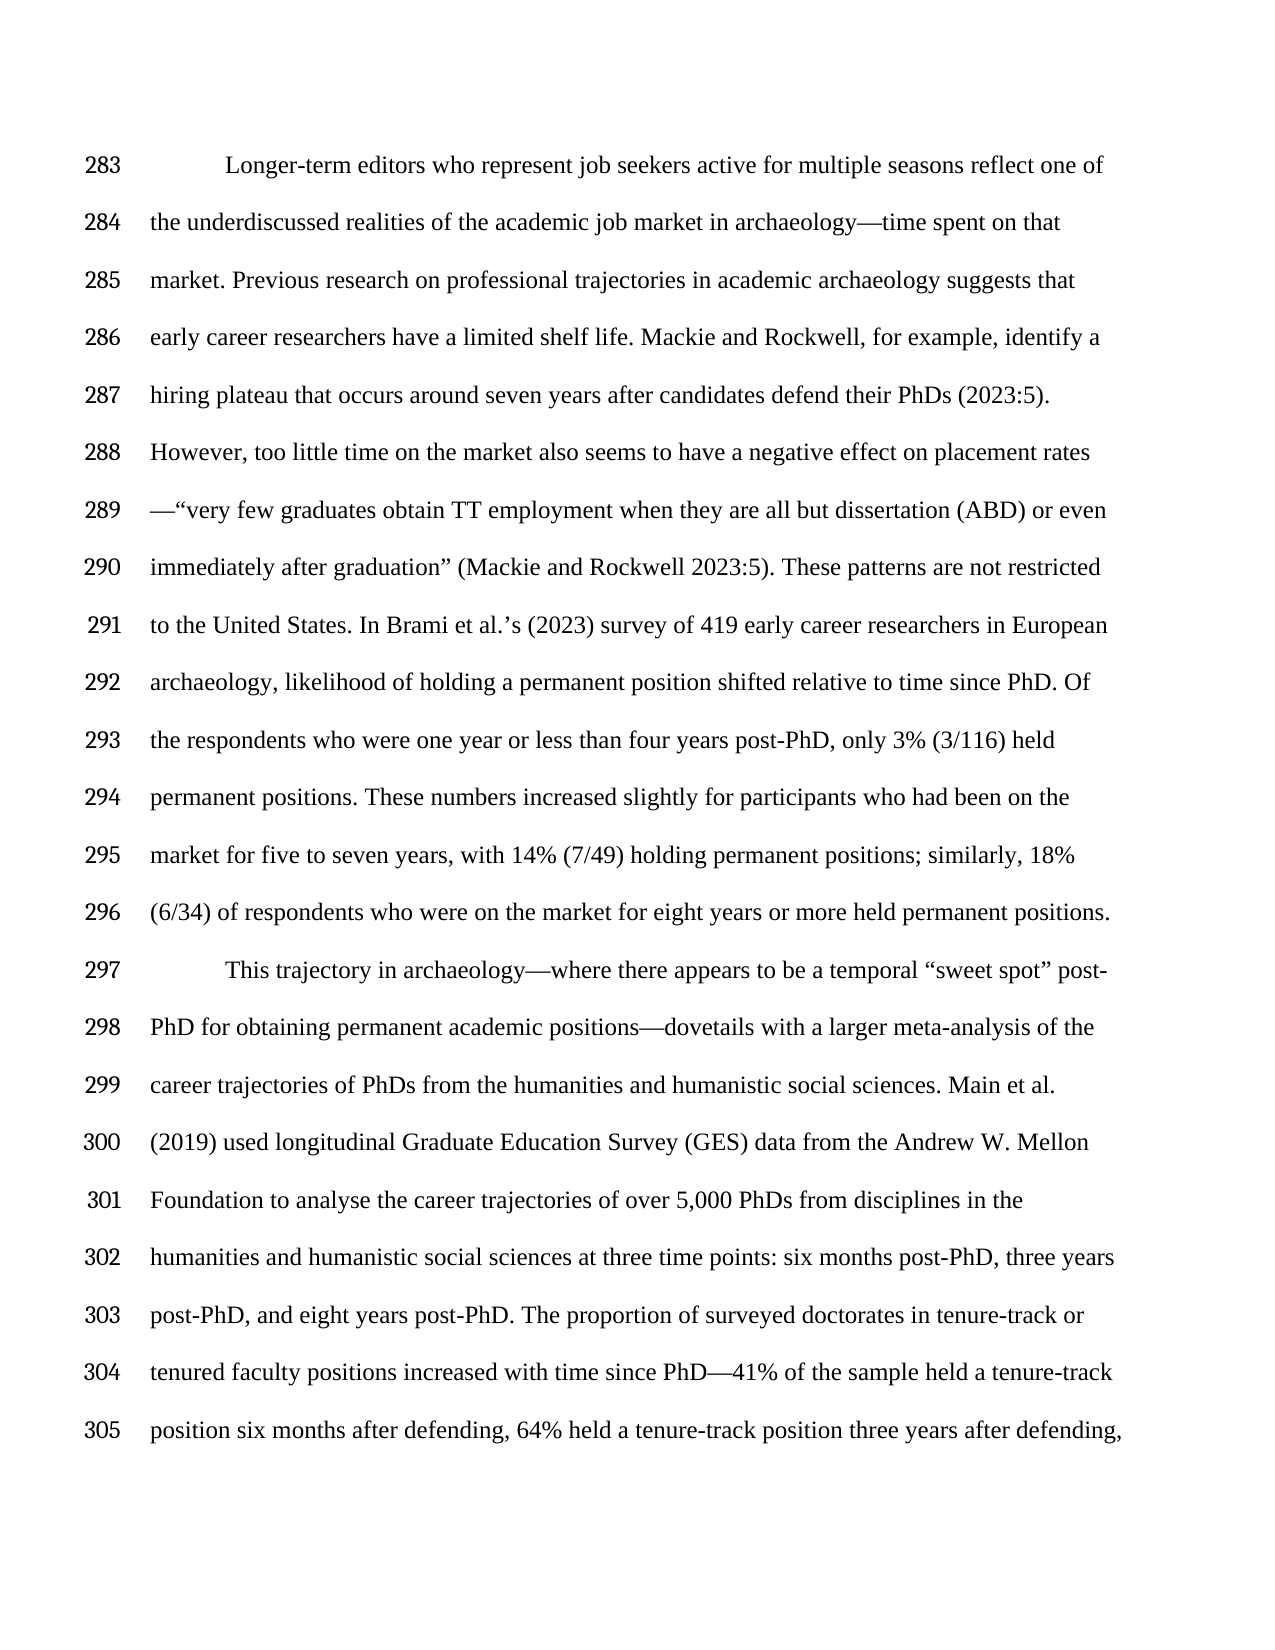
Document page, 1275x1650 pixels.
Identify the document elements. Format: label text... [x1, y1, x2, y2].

text Longer-term editors who represent job seekers active for multiple seasons reflect one of the underdiscussed realities of the academic job market in archaeology—time spent on that market. Previous research on professional trajectories in academic archaeology suggests that early career researchers have a limited shelf life. Mackie and Rockwell, for example, identify a hiring plateau that occurs around seven years after candidates defend their PhDs (2023:5). However, too little time on the market also seems to have a negative effect on placement rates—“very few graduates obtain TT employment when they are all but dissertation (ABD) or even immediately after graduation” (Mackie and Rockwell 2023:5). These patterns are not restricted to the United States. In Brami et al.’s (2023) survey of 419 early career researchers in European archaeology, likelihood of holding a permanent position shifted relative to time since PhD. Of the respondents who were one year or less than four years post-PhD, only 3% (3/116) held permanent positions. These numbers increased slightly for participants who had been on the market for five to seven years, with 14% (7/49) holding permanent positions; similarly, 18% (6/34) of respondents who were on the market for eight years or more held permanent positions. [150, 150, 1125, 926]
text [150, 955, 1125, 1444]
